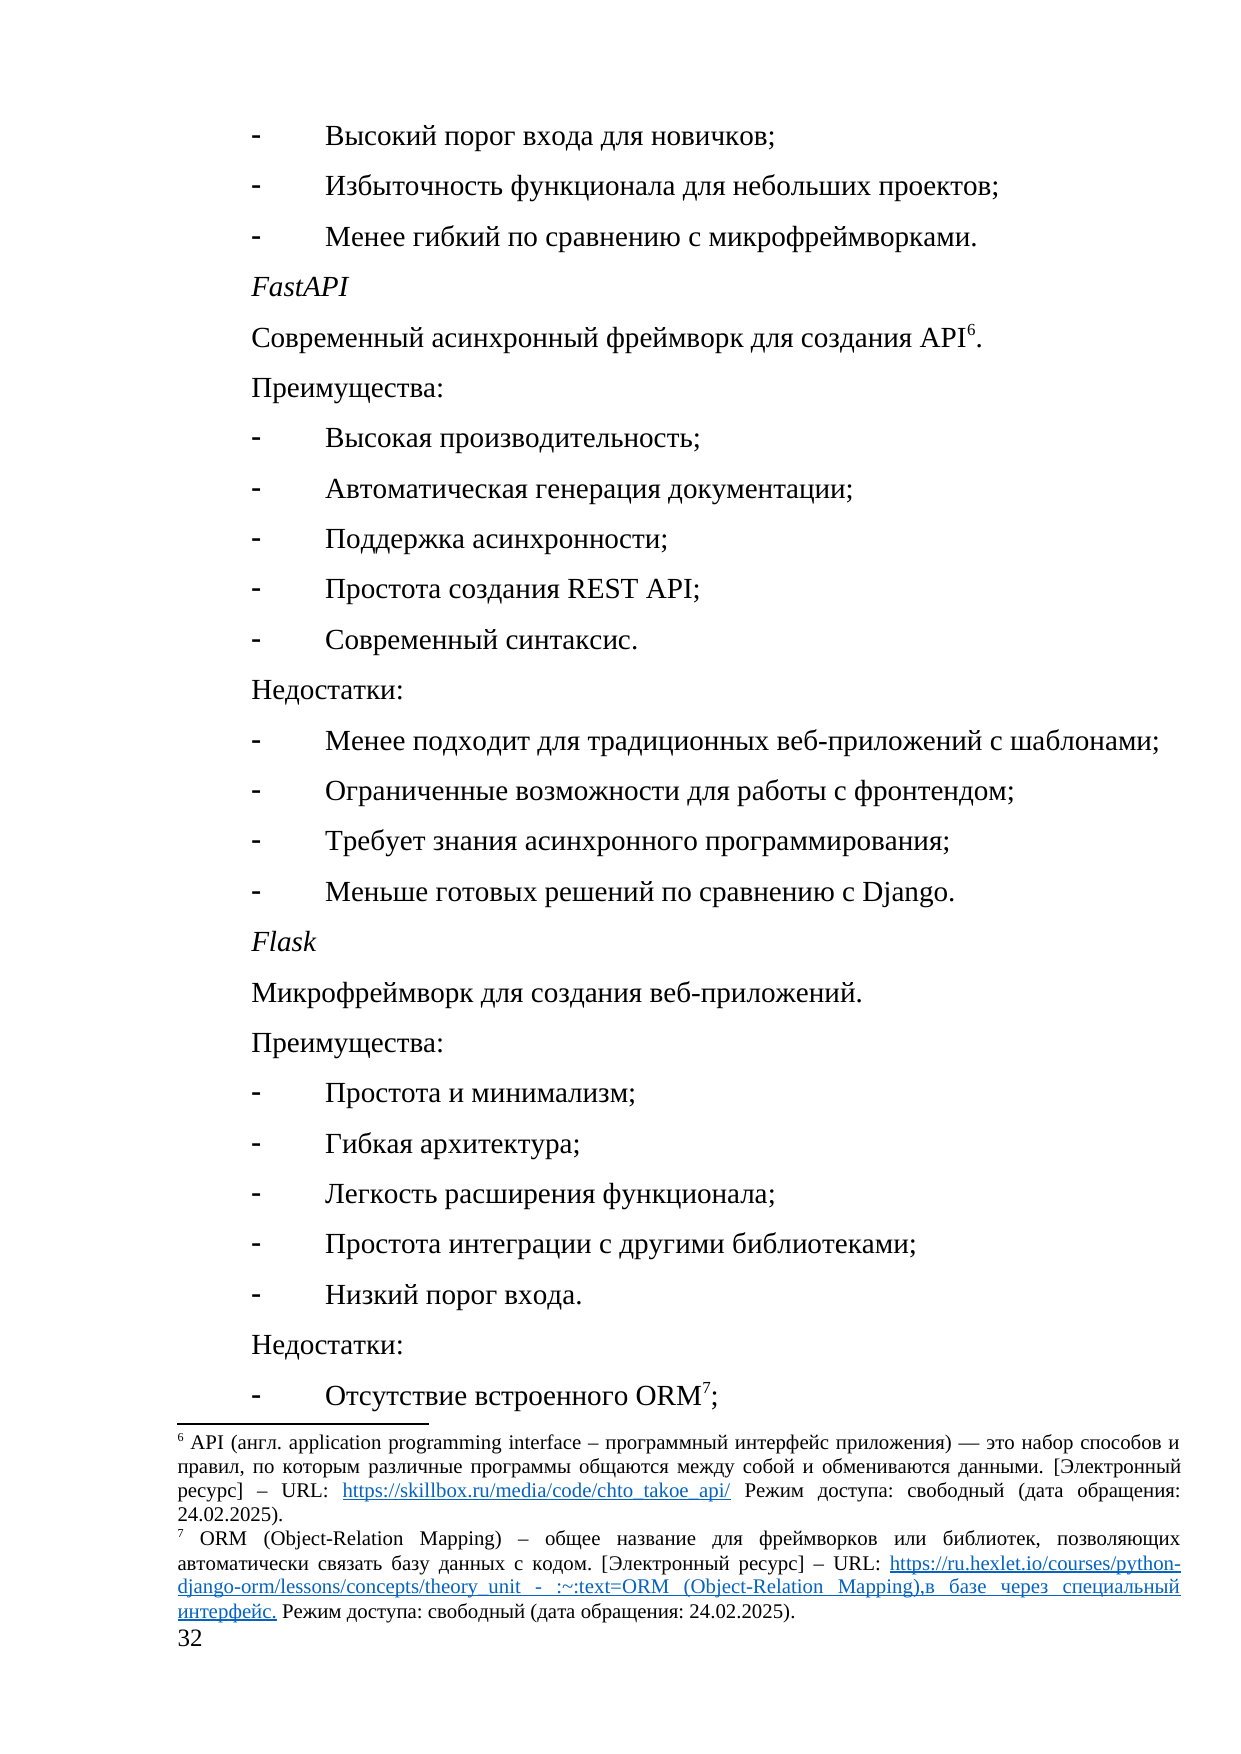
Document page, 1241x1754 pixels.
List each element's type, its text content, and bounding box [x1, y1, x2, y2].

text Преимущества: [177, 370, 1181, 403]
text Flask [177, 924, 1181, 958]
list Отсутствие встроенного ORM; [177, 1378, 1181, 1411]
list Низкий порог входа. [177, 1277, 1181, 1311]
list Гибкая архитектура; [177, 1126, 1181, 1159]
list Меньше готовых решений по сравнению с Django. [177, 874, 1181, 908]
text FastAPI [177, 269, 1181, 303]
list Простота и минимализм; [177, 1075, 1181, 1109]
list Простота интеграции с другими библиотеками; [177, 1227, 1181, 1260]
text Современный асинхронный фреймворк для создания API. [177, 320, 1181, 353]
text Преимущества: [177, 1025, 1181, 1058]
list Современный синтаксис. [177, 622, 1181, 656]
list Автоматическая генерация документации; [177, 471, 1181, 504]
list Простота создания REST API; [177, 572, 1181, 605]
list Высокий порог входа для новичков; [177, 118, 1181, 152]
list Поддержка асинхронности; [177, 521, 1181, 555]
text Недостатки: [177, 1327, 1181, 1361]
list Избыточность функционала для небольших проектов; [177, 168, 1181, 202]
list Высокая производительность; [177, 420, 1181, 454]
text Микрофреймворк для создания веб-приложений. [177, 975, 1181, 1008]
list Требует знания асинхронного программирования; [177, 823, 1181, 857]
text Недостатки: [177, 672, 1181, 706]
list Менее гибкий по сравнению с микрофреймворками. [177, 219, 1181, 253]
list Ограниченные возможности для работы с фронтендом; [177, 773, 1181, 807]
list Менее подходит для традиционных веб-приложений с шаблонами; [177, 723, 1181, 756]
list Легкость расширения функционала; [177, 1176, 1181, 1210]
